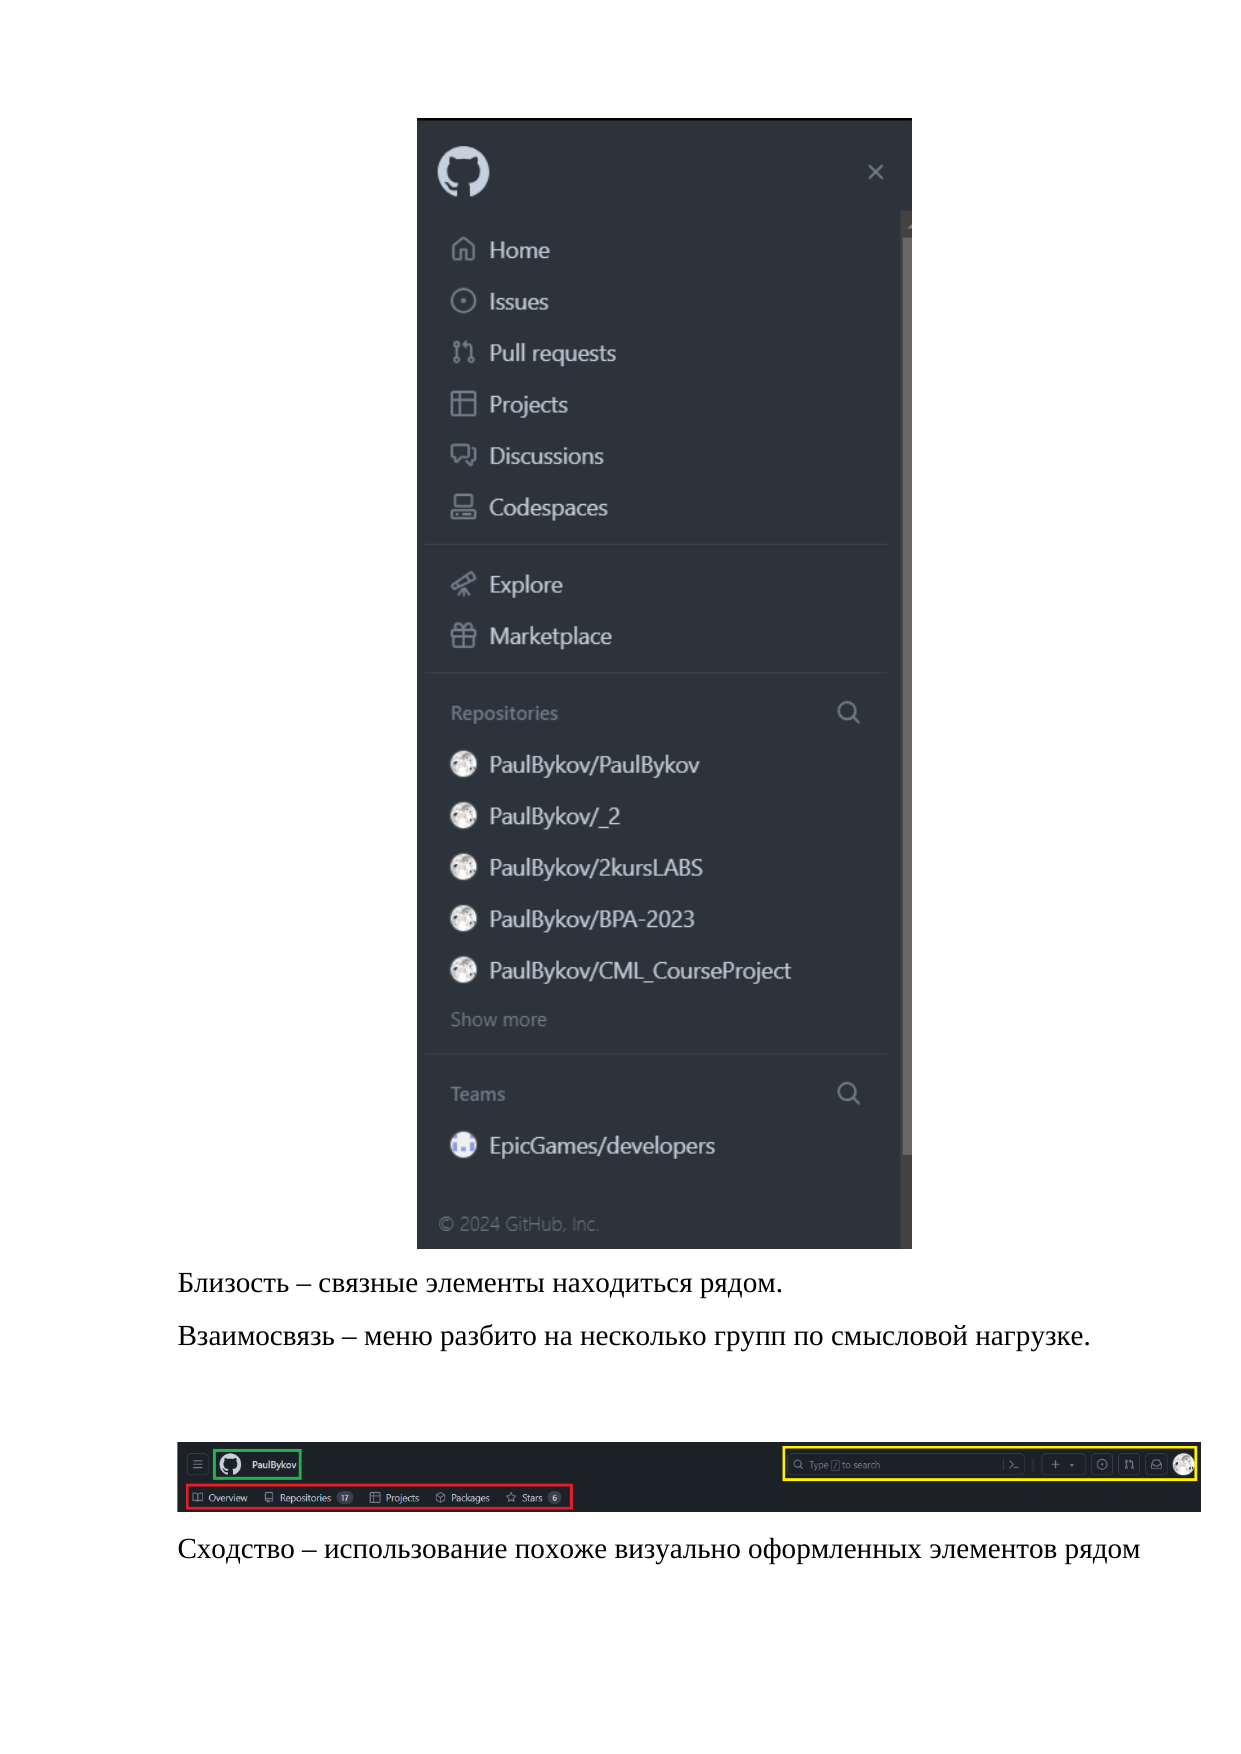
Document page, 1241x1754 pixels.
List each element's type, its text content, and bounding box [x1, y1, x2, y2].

text Взаимосвязь – меню разбито на несколько групп по смысловой нагрузке. [177, 1318, 1152, 1423]
text Близость – связные элементы находиться рядом. [177, 1265, 1152, 1298]
picture [417, 118, 912, 1249]
text Сходство – использование похоже визуально оформленных элементов рядом [177, 1531, 1152, 1565]
picture [177, 1442, 1201, 1512]
